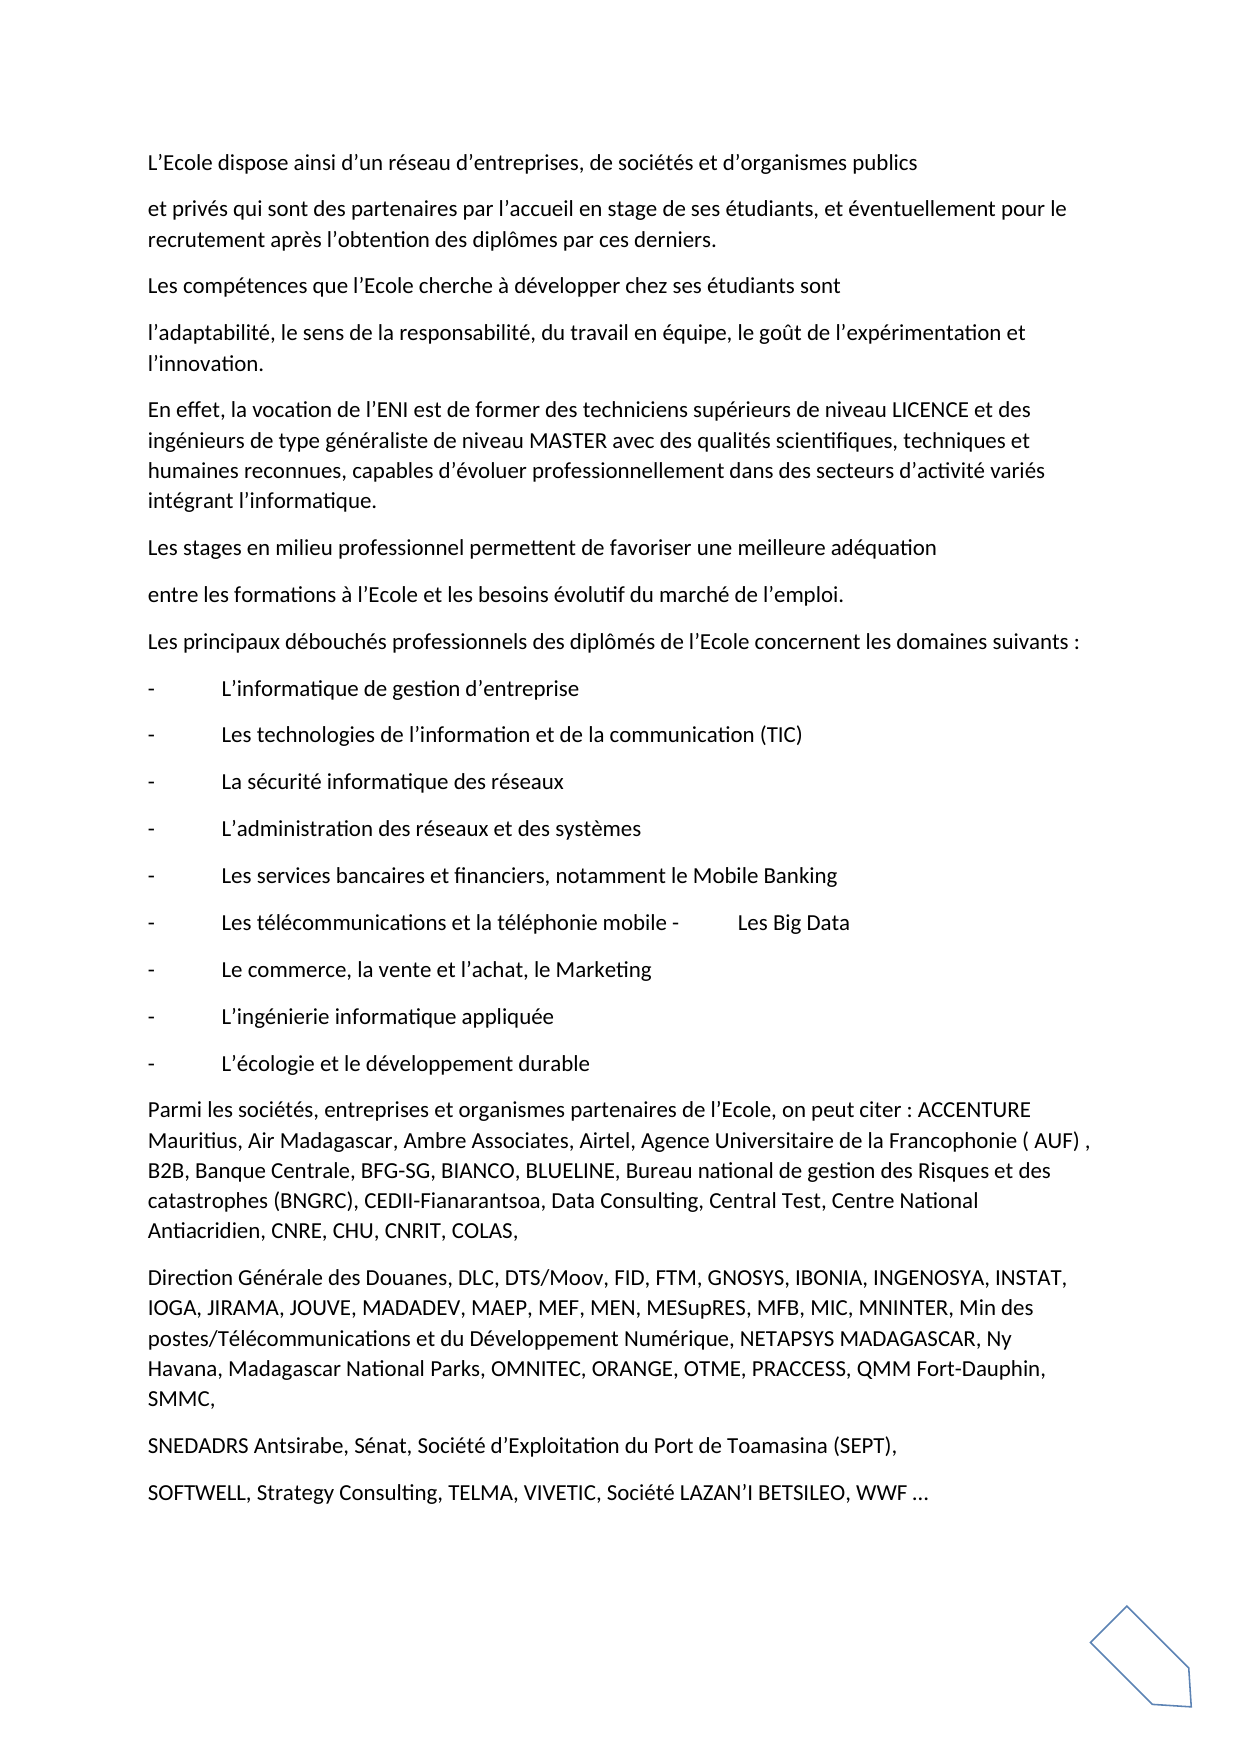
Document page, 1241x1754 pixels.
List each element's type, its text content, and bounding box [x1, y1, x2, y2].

text - Le commerce, la vente et l’achat, le Marketing [148, 955, 1093, 983]
text entre les formations à l’Ecole et les besoins évolutif du marché de l’emploi. [148, 580, 1093, 608]
text En effet, la vocation de l’ENI est de former des techniciens supérieurs de niveau LICENCE et des ingénieurs de type généraliste de niveau MASTER avec des qualités scientifiques, techniques et humaines reconnues, capables d’évoluer professionnellement dans des secteurs d’activité variés intégrant l’informatique. [148, 396, 1093, 514]
text - L’administration des réseaux et des systèmes [148, 814, 1093, 842]
text SOFTWELL, Strategy Consulting, TELMA, VIVETIC, Société LAZAN’I BETSILEO, WWF … [148, 1478, 1093, 1506]
text et privés qui sont des partenaires par l’accueil en stage de ses étudiants, et éventuellement pour le recrutement après l’obtention des diplômes par ces derniers. [148, 194, 1093, 253]
text Les stages en milieu professionnel permettent de favoriser une meilleure adéquation [148, 533, 1093, 561]
text - L’informatique de gestion d’entreprise [148, 674, 1093, 702]
text - La sécurité informatique des réseaux [148, 767, 1093, 795]
text Direction Générale des Douanes, DLC, DTS/Moov, FID, FTM, GNOSYS, IBONIA, INGENOSYA, INSTAT, IOGA, JIRAMA, JOUVE, MADADEV, MAEP, MEF, MEN, MESupRES, MFB, MIC, MNINTER, Min des postes/Télécommunications et du Développement Numérique, NETAPSYS MADAGASCAR, Ny Havana, Madagascar National Parks, OMNITEC, ORANGE, OTME, PRACCESS, QMM Fort-Dauphin, SMMC, [148, 1263, 1093, 1412]
text - L’écologie et le développement durable [148, 1049, 1093, 1077]
text Les compétences que l’Ecole cherche à développer chez ses étudiants sont [148, 272, 1093, 299]
text - Les services bancaires et financiers, notamment le Mobile Banking [148, 861, 1093, 889]
text Parmi les sociétés, entreprises et organismes partenaires de l’Ecole, on peut citer : ACCENTURE Mauritius, Air Madagascar, Ambre Associates, Airtel, Agence Universitaire de la Francophonie ( AUF) , B2B, Banque Centrale, BFG-SG, BIANCO, BLUELINE, Bureau national de gestion des Risques et des catastrophes (BNGRC), CEDII-Fianarantsoa, Data Consulting, Central Test, Centre National Antiacridien, CNRE, CHU, CNRIT, COLAS, [148, 1096, 1093, 1244]
text l’adaptabilité, le sens de la responsabilité, du travail en équipe, le goût de l’expérimentation et l’innovation. [148, 318, 1093, 377]
text L’Ecole dispose ainsi d’un réseau d’entreprises, de sociétés et d’organismes publics [148, 148, 1093, 176]
text - L’ingénierie informatique appliquée [148, 1002, 1093, 1030]
text - Les télécommunications et la téléphonie mobile - Les Big Data [148, 908, 1093, 936]
text Les principaux débouchés professionnels des diplômés de l’Ecole concernent les domaines suivants : [148, 627, 1093, 655]
text - Les technologies de l’information et de la communication (TIC) [148, 721, 1093, 748]
text SNEDADRS Antsirabe, Sénat, Société d’Exploitation du Port de Toamasina (SEPT), [148, 1431, 1093, 1459]
